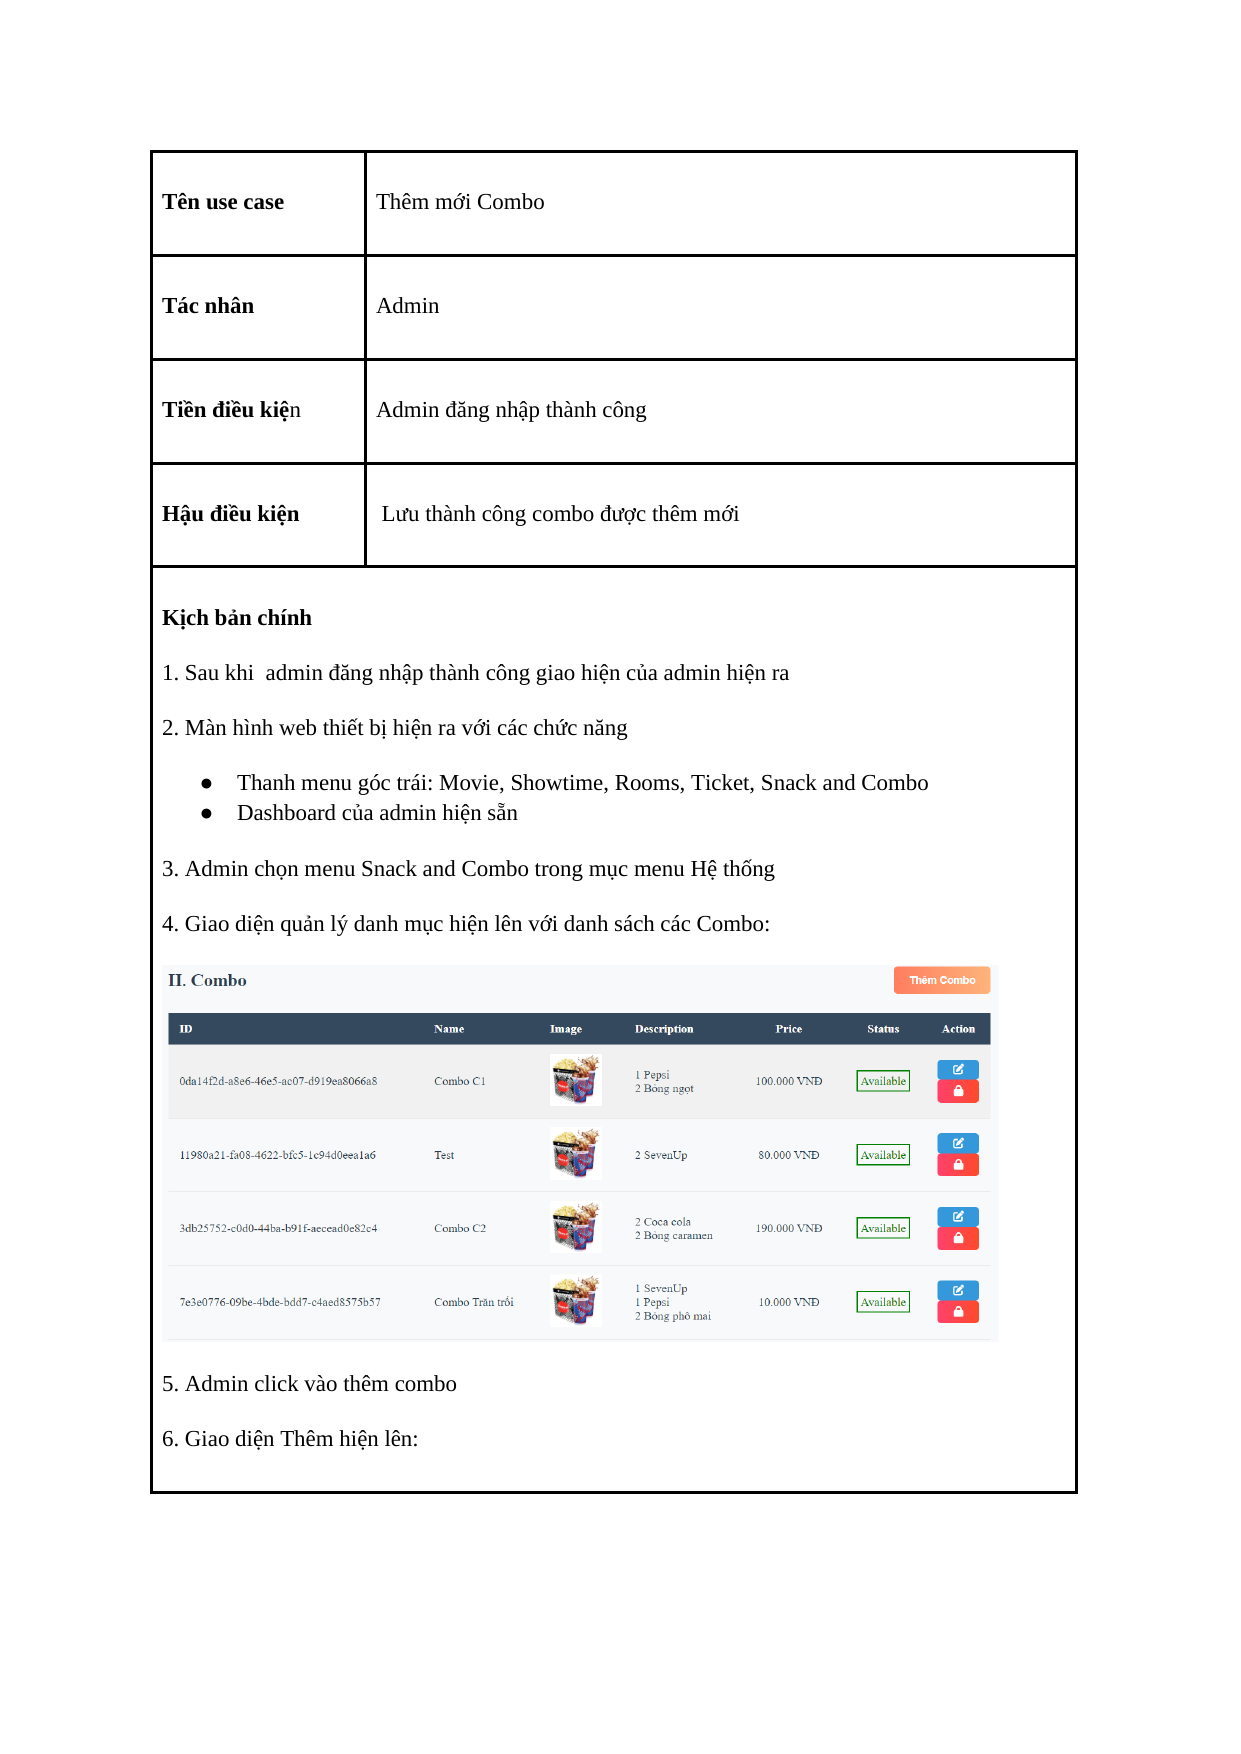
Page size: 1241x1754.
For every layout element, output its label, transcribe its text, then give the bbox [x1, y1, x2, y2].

table_cell Tiền điều kiện [153, 361, 364, 462]
picture [161, 965, 999, 1342]
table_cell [153, 568, 1075, 1491]
table_cell Hậu điều kiện [153, 465, 364, 565]
table_cell Lưu thành công combo được thêm mới [367, 465, 1075, 565]
table_header Tên use case [153, 153, 364, 254]
table_cell Admin đăng nhập thành công [367, 361, 1075, 462]
table_header Thêm mới Combo [367, 153, 1075, 254]
table_cell Admin [367, 257, 1075, 358]
table_cell Tác nhân [153, 257, 364, 358]
